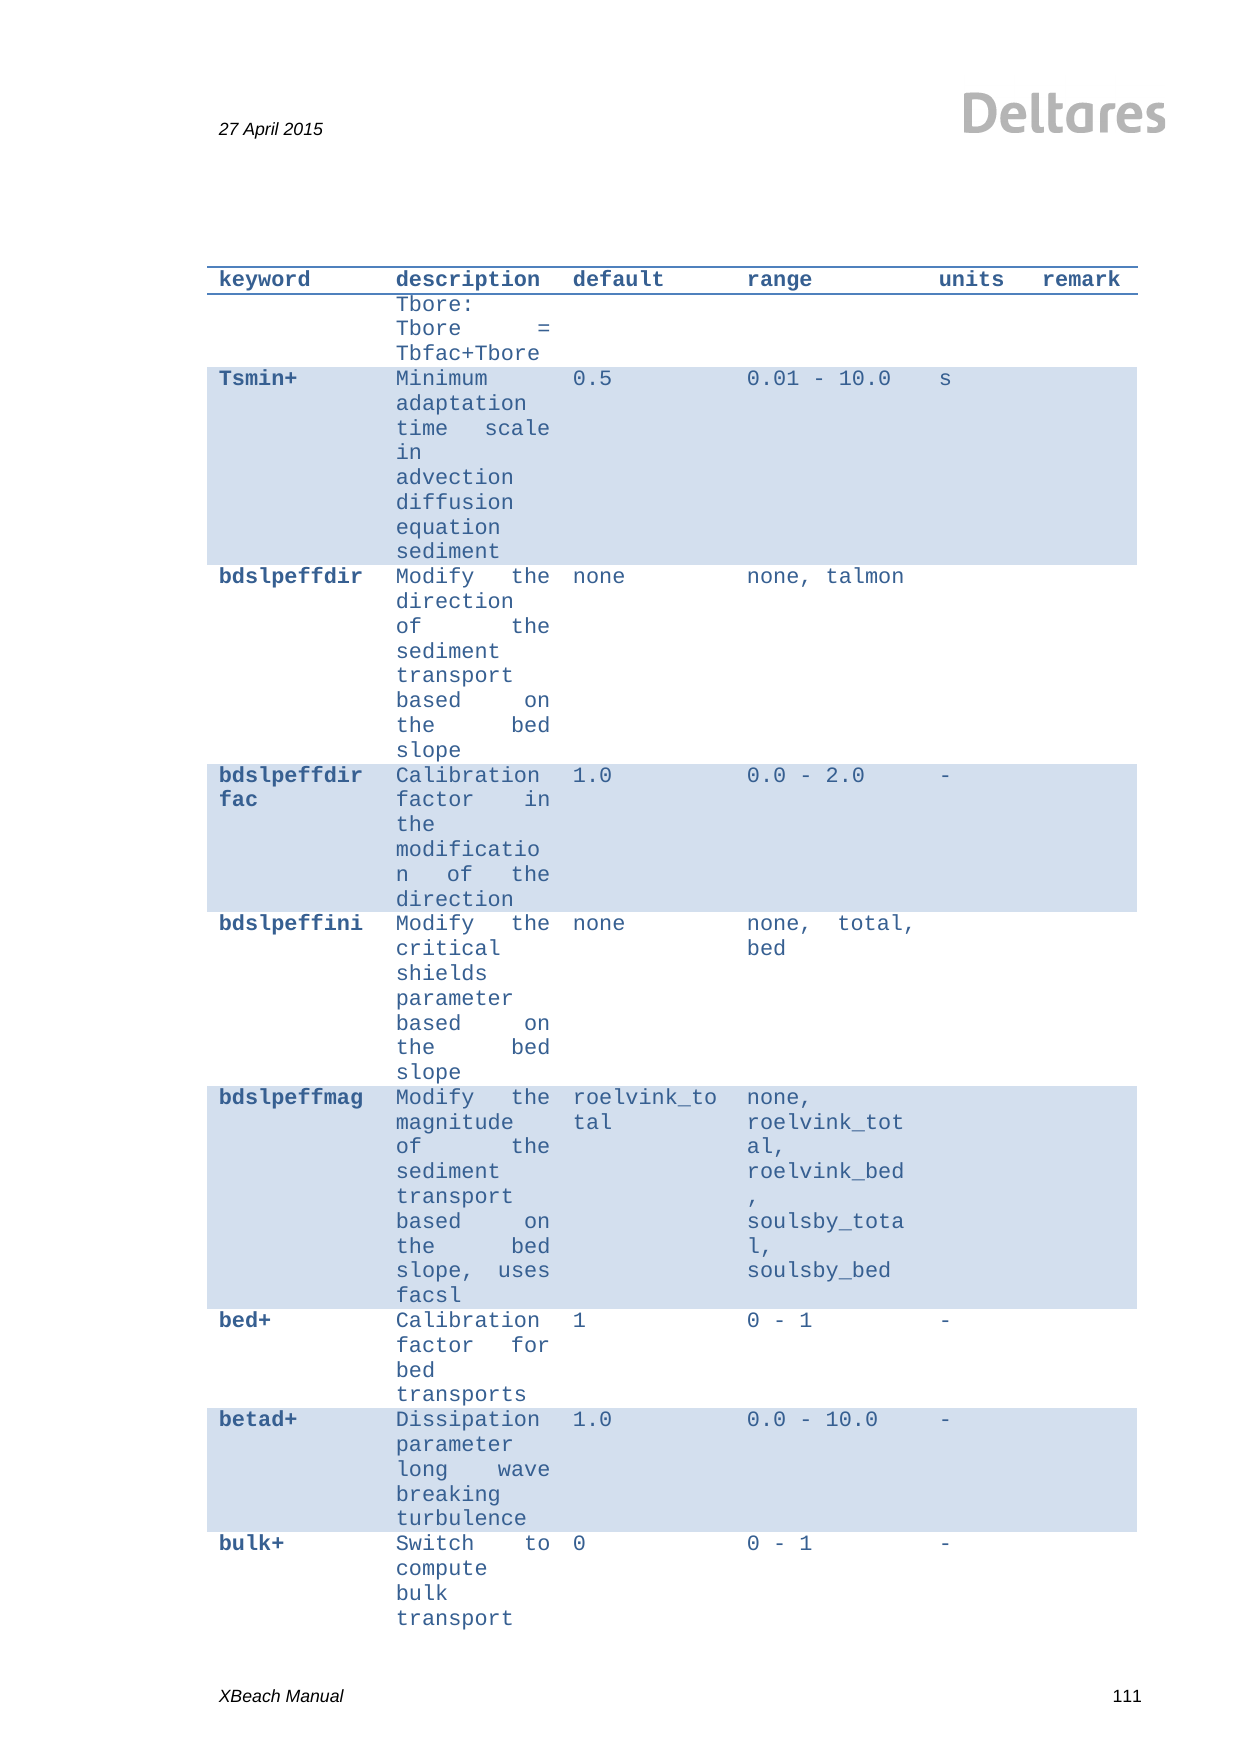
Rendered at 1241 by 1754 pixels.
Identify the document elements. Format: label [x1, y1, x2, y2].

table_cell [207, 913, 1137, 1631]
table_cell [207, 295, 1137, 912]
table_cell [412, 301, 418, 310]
picture [964, 75, 1166, 133]
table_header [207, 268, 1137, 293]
